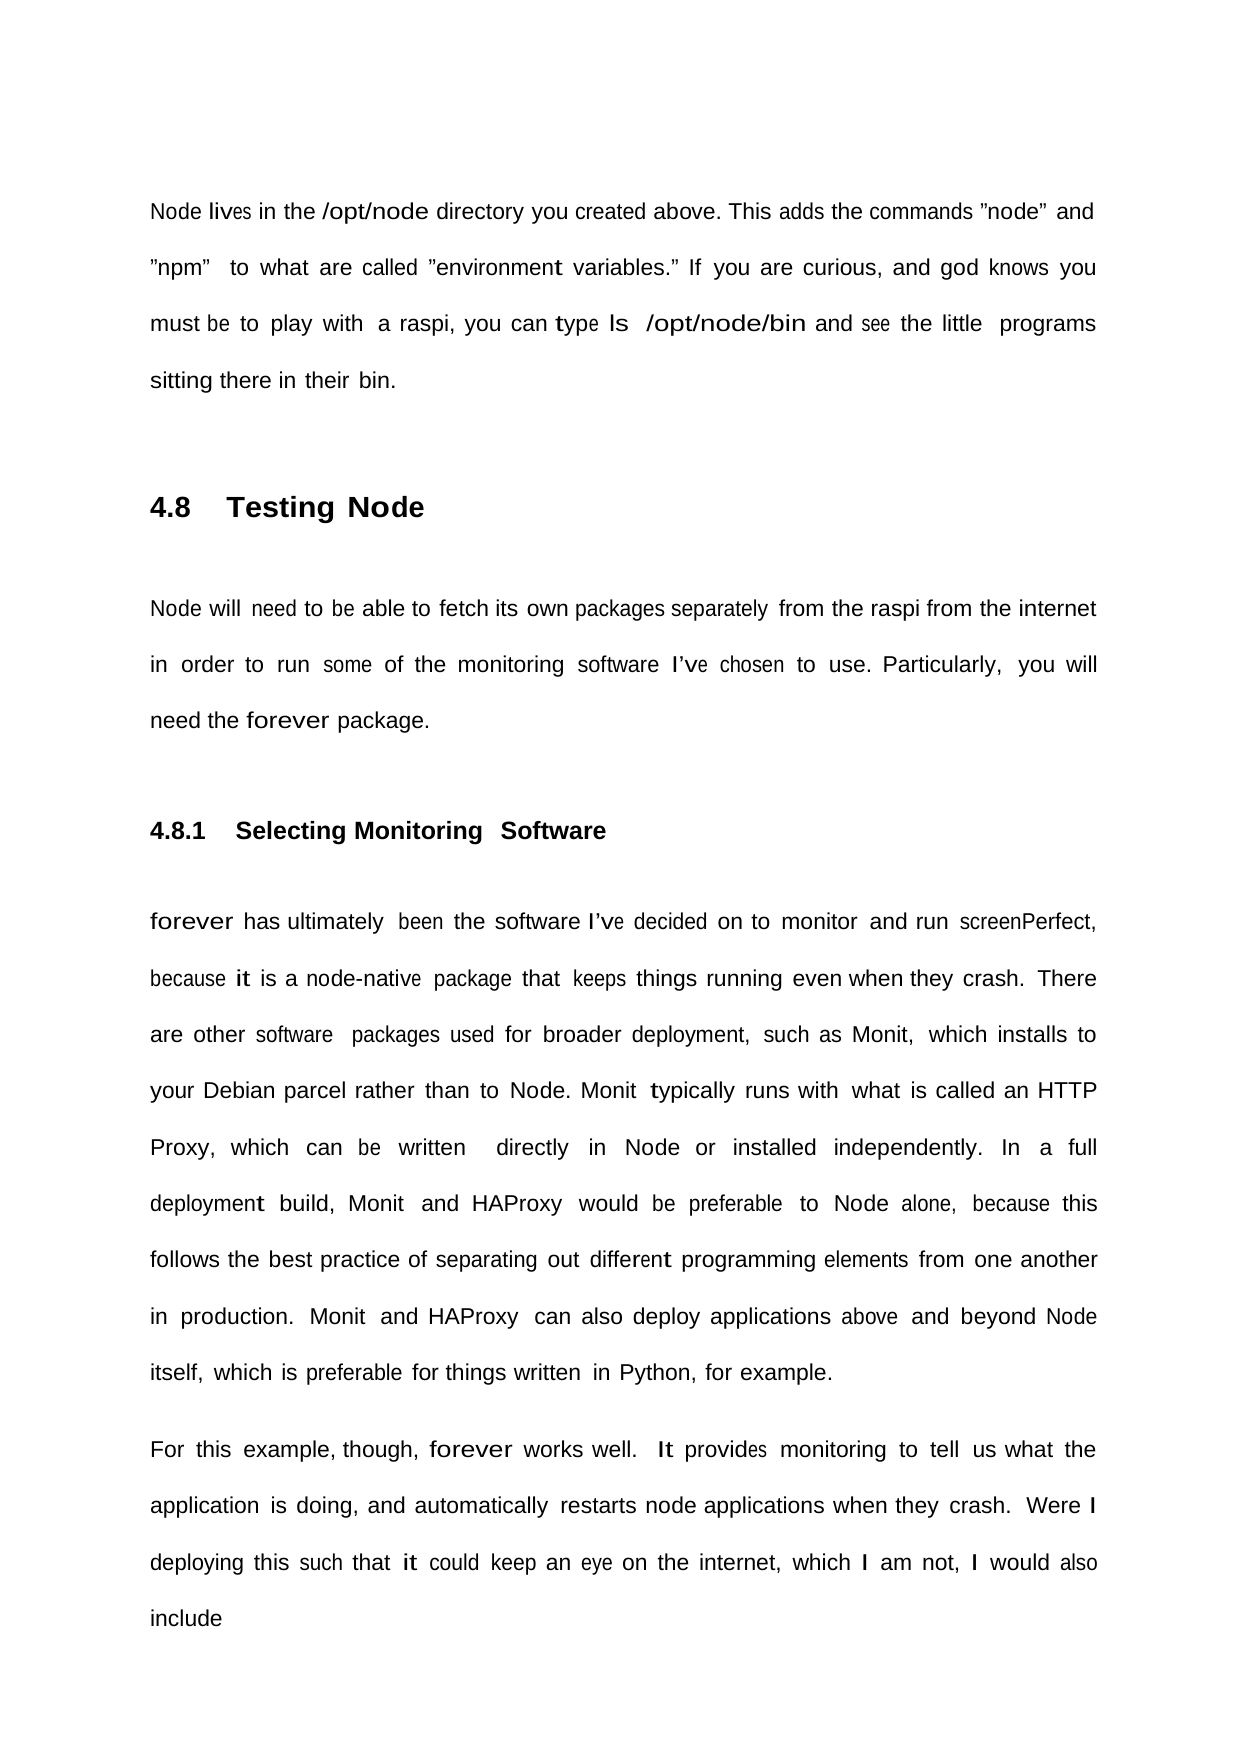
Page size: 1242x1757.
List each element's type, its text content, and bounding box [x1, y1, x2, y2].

text Node lives in the /opt/node directory you created above. This adds the commands ”node” and [150, 198, 1097, 224]
text forever has ultimately been the software I’ve decided on to monitor and run screenPerfect, because it is a node-native package that keeps things running even when they crash. There are other software packages used for broader deployment, such as Monit, which installs to your Debian parcel rather than to Node. Monit typically runs with what is called an HTTP Proxy, which can be written directly in Node or installed independently. In a full deployment build, Monit and HAProxy would be preferable to Node alone, because this follows the best practice of separating out different programming elements from one another in production. Monit and HAProxy can also deploy applications above and beyond Node itself, which is preferable for things written in Python, for example. [150, 908, 1098, 1386]
text 4.8 Testing Node [150, 490, 430, 524]
text 4.8.1 Selecting Monitoring Software [150, 816, 613, 844]
text For this example, though, forever works well. It provides monitoring to tell us what the application is doing, and automatically restarts node applications when they crash. Were I deploying this such that it could keep an eye on the internet, which I am not, I would also include [150, 1436, 1098, 1631]
text Node will need to be able to fetch its own packages separately from the raspi from the internet in order to run some of the monitoring software I’ve chosen to use. Particularly, you will need the forever package. [150, 594, 1098, 734]
text ”npm” to what are called ”environment variables.” If you are curious, and god knows you must be to play with a raspi, you can type ls /opt/node/bin and see the little programs sitting there in their bin. [150, 254, 1098, 393]
